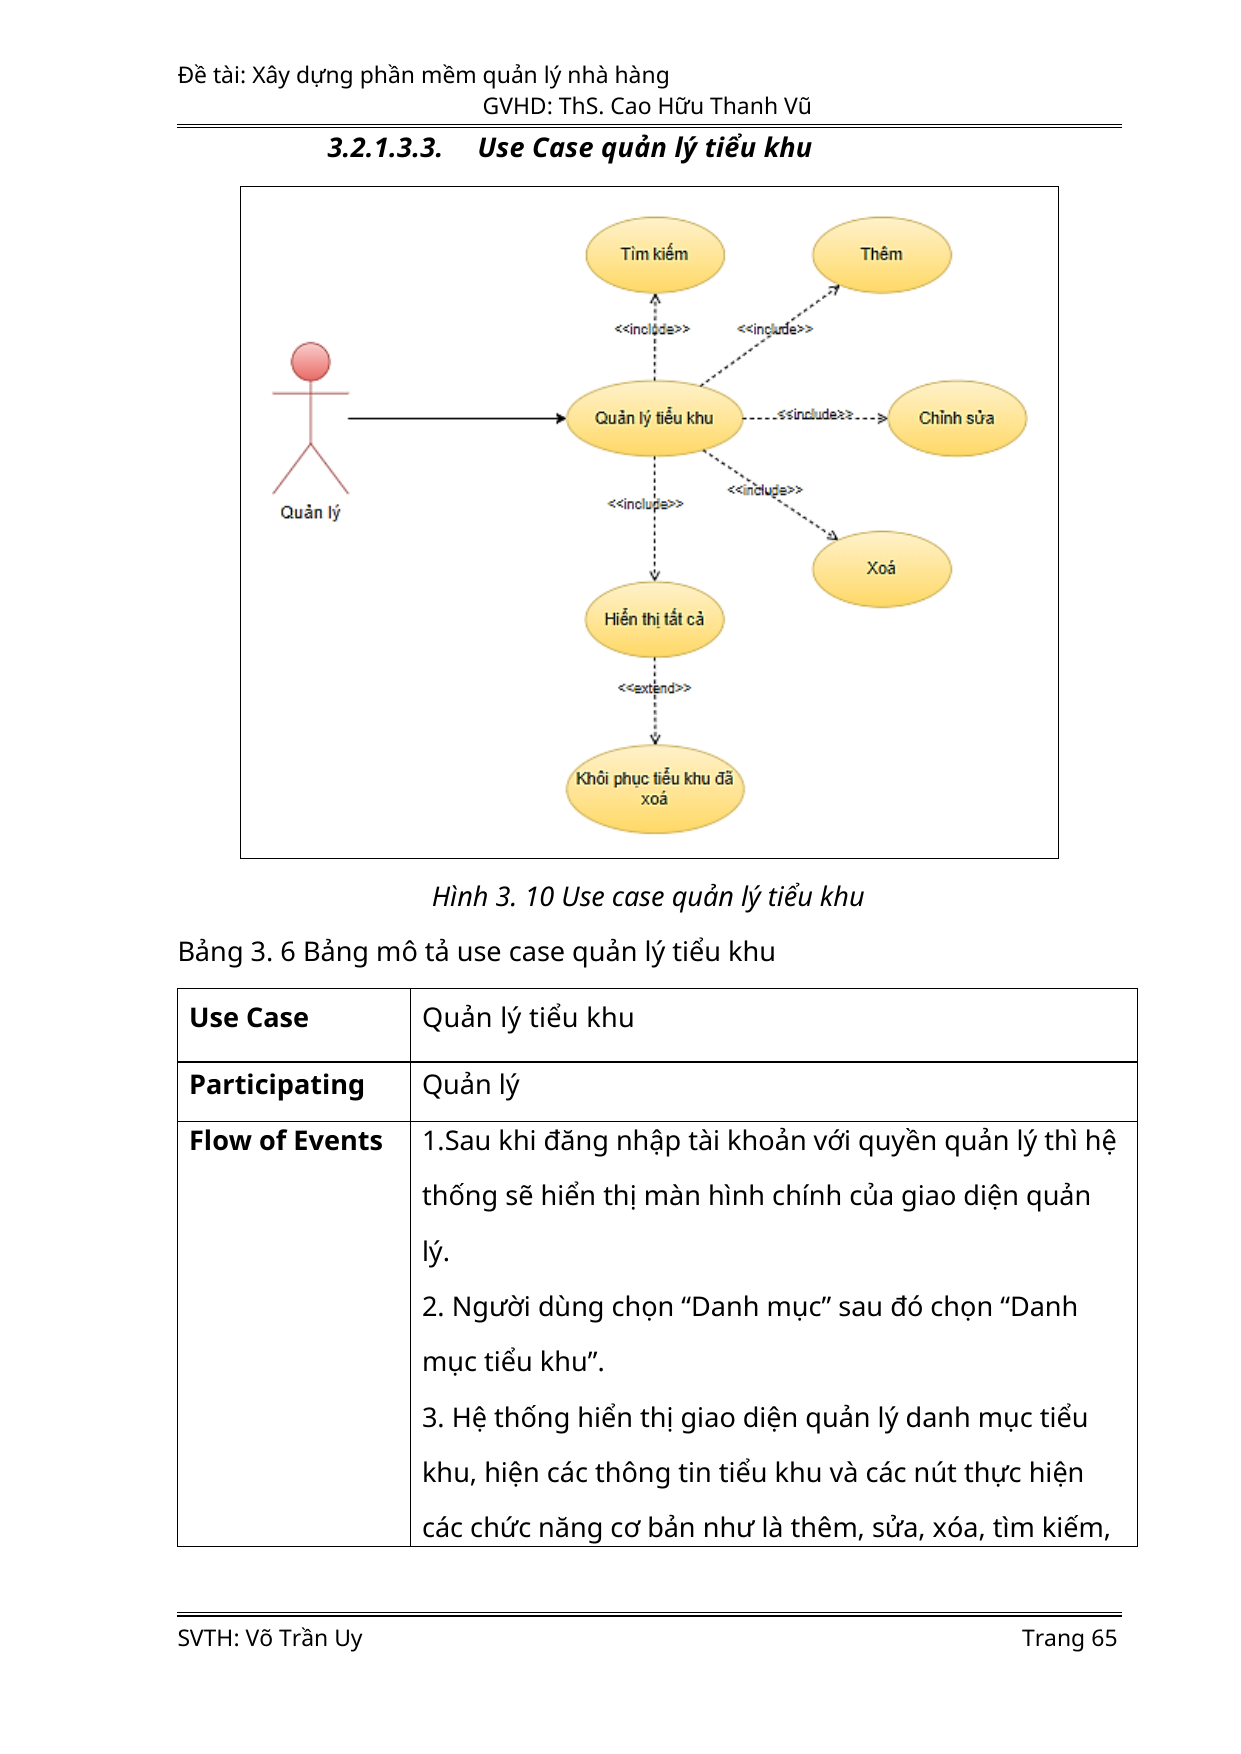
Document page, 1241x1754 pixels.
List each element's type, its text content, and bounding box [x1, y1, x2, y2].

table_cell Quản lý [411, 1063, 1137, 1121]
table_cell Flow of Events [178, 1122, 410, 1546]
table_cell Participating [178, 1063, 410, 1121]
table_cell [411, 1122, 1137, 1546]
table_header Use Case [178, 989, 410, 1061]
text Hình 3. 10 Use case quản lý tiểu khu [177, 877, 1122, 914]
table_header Quản lý tiểu khu [411, 989, 1137, 1061]
subtitle Use Case quản lý tiểu khu [327, 128, 1122, 165]
text Bảng 3. 6 Bảng mô tả use case quản lý tiểu khu [177, 933, 1122, 969]
picture [241, 187, 1058, 858]
